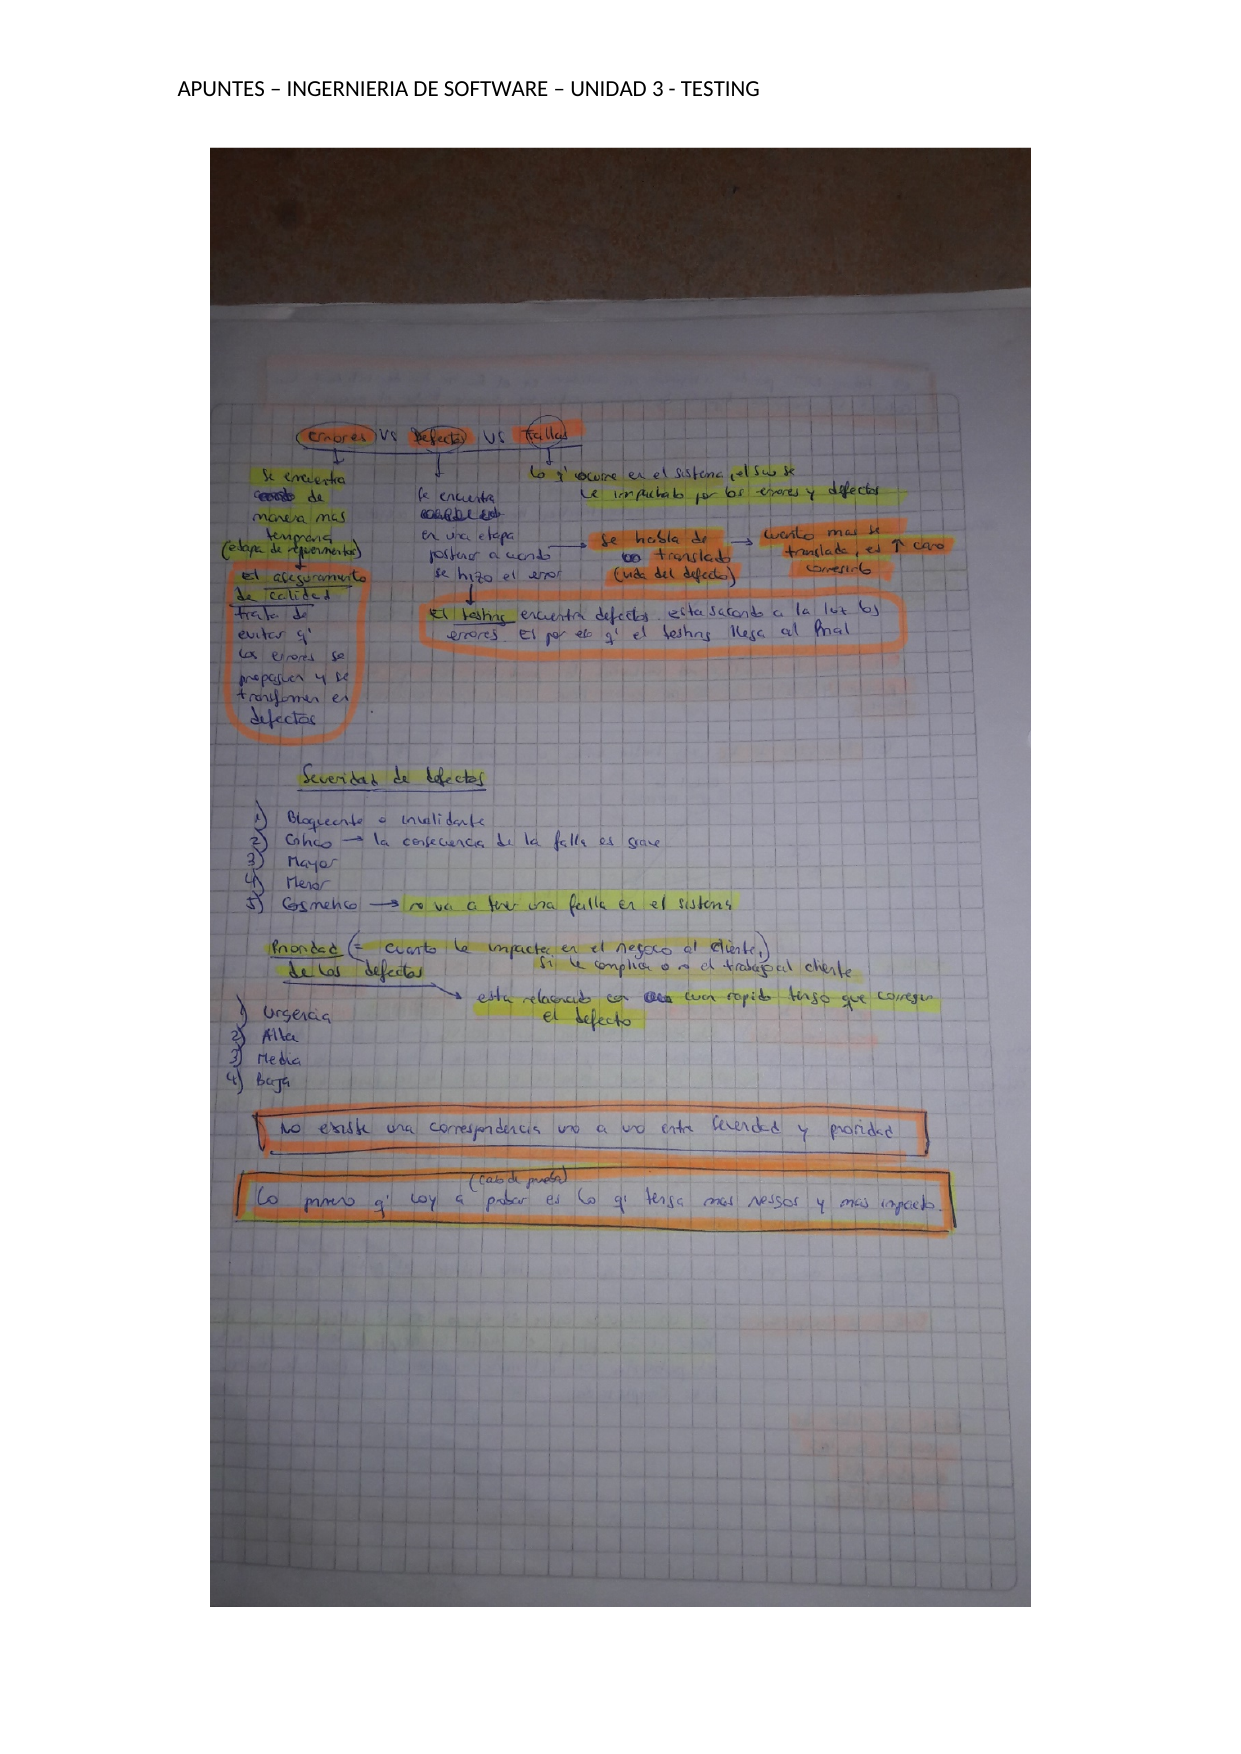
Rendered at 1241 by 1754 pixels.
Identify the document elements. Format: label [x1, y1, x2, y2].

picture [211, 149, 1031, 1607]
